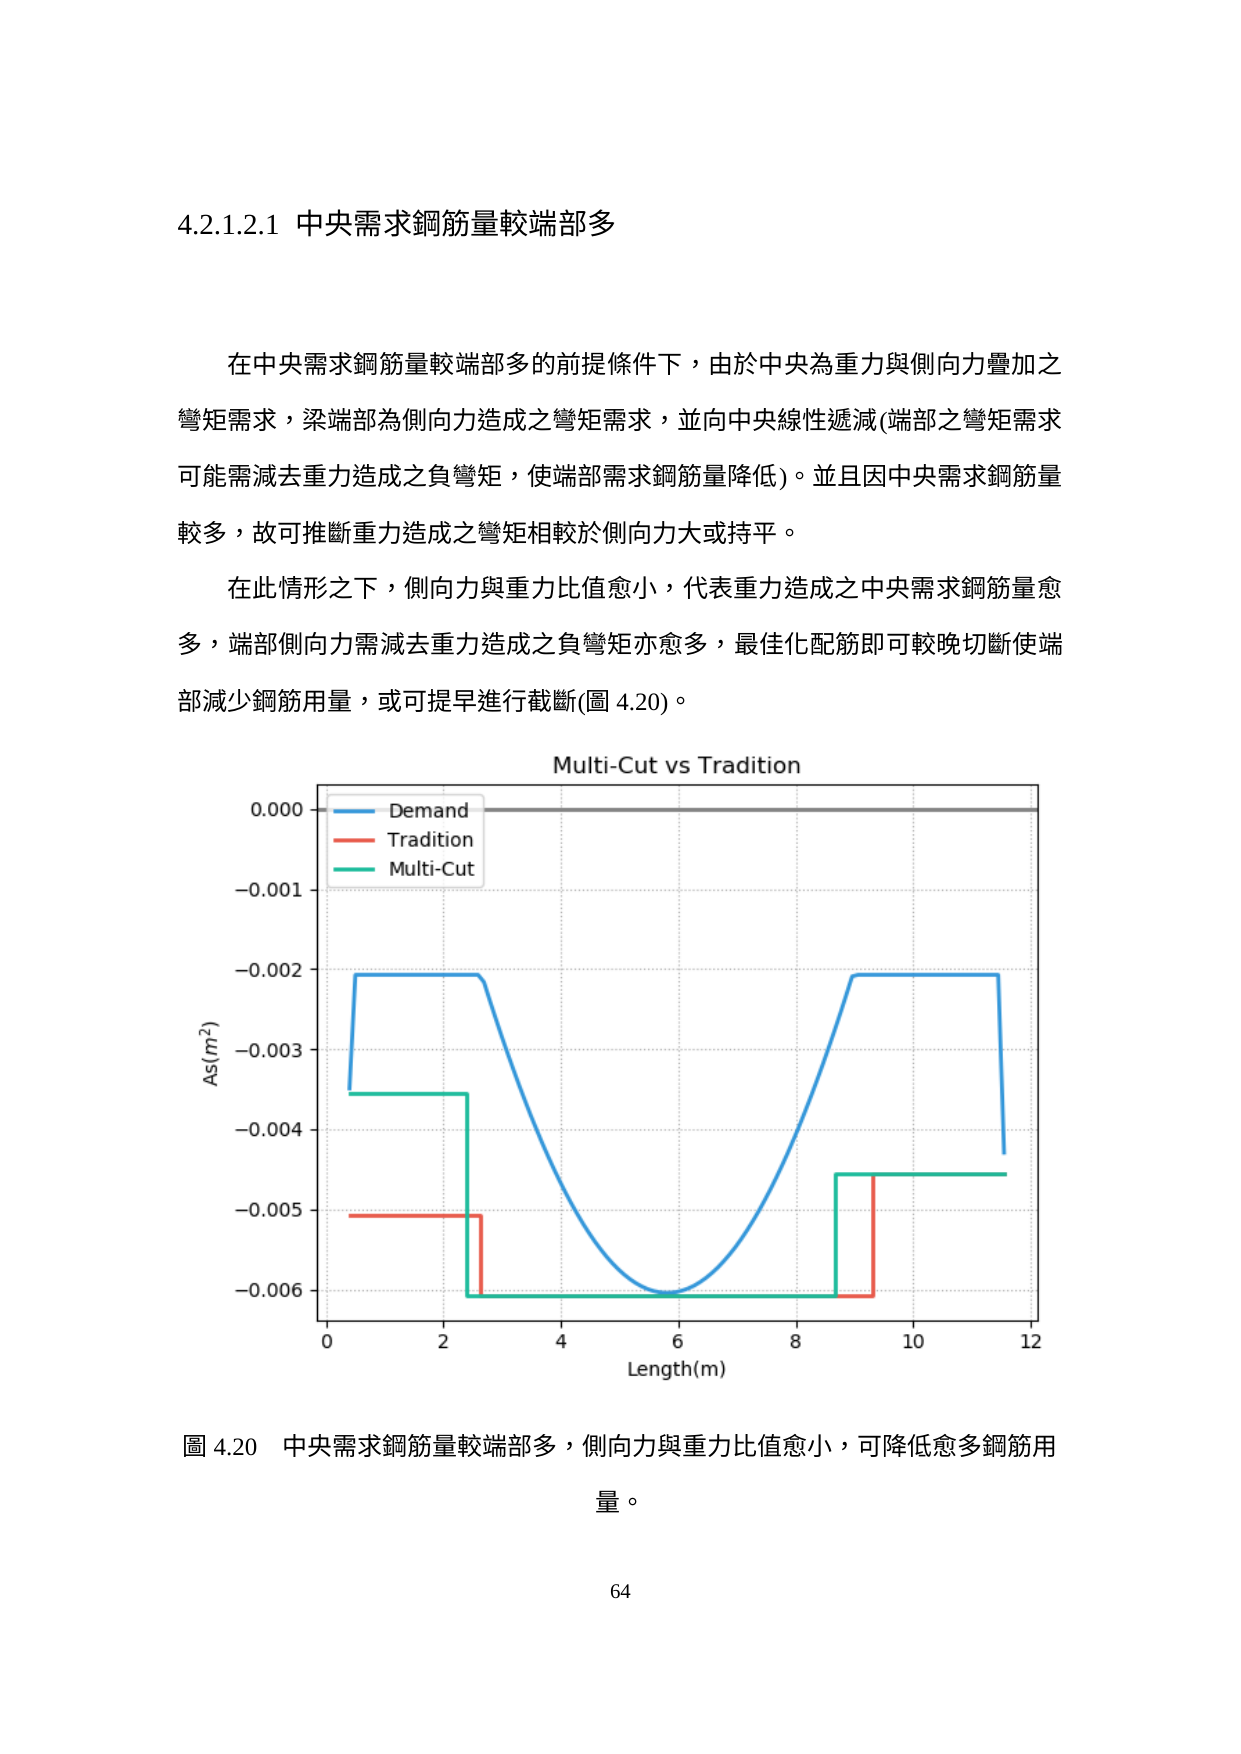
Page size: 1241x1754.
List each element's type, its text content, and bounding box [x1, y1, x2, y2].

subtitle 中央需求鋼筋量較端部多 [177, 184, 1063, 259]
picture [177, 736, 1063, 1401]
text 在中央需求鋼筋量較端部多的前提條件下，由於中央為重力與側向力疊加之彎矩需求，梁端部為側向力造成之彎矩需求，並向中央線性遞減(端部之彎矩需求可能需減去重力造成之負彎矩，使端部需求鋼筋量降低)。並且因中央需求鋼筋量較多，故可推斷重力造成之彎矩相較於側向力大或持平。 [177, 344, 1063, 550]
